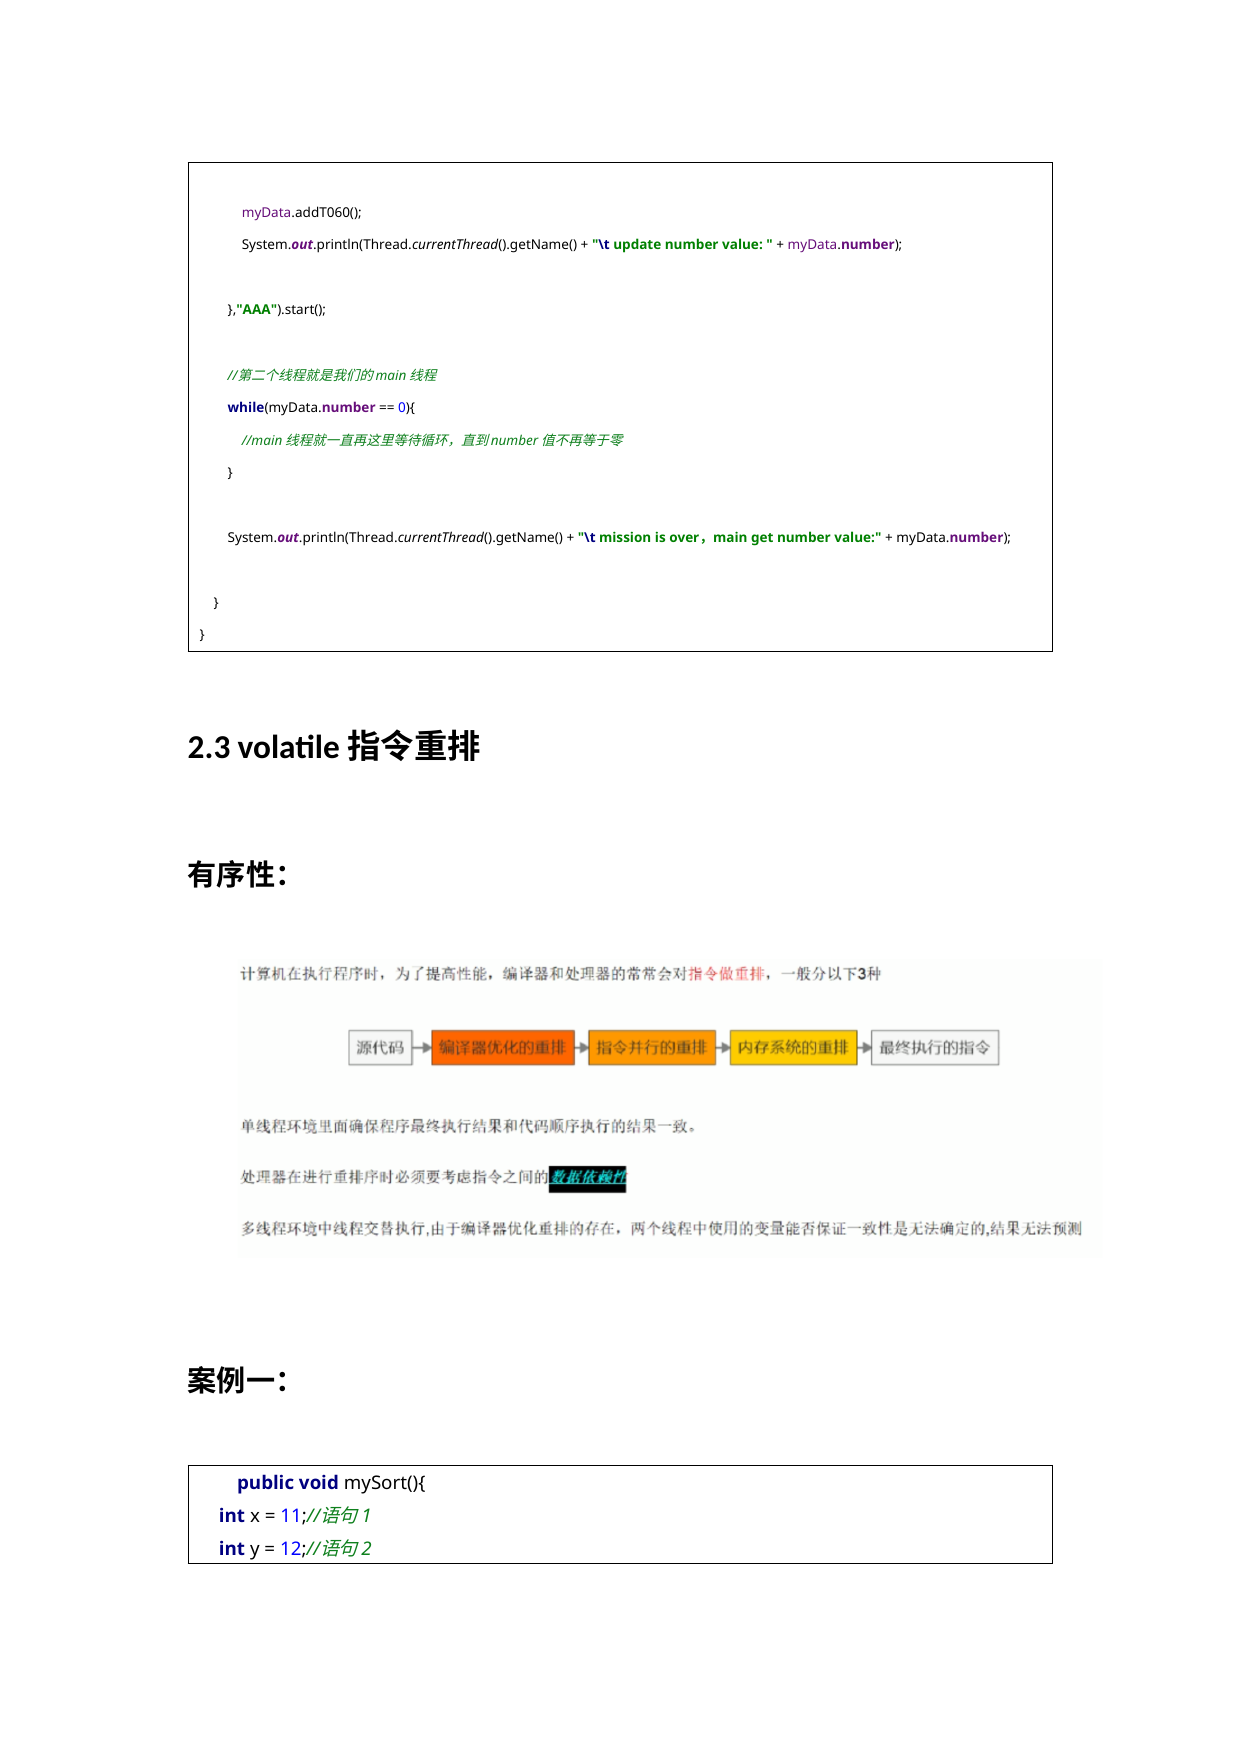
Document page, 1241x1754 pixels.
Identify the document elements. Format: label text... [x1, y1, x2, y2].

subtitle volatile 指令重排 [187, 711, 1053, 776]
picture [237, 959, 1103, 1258]
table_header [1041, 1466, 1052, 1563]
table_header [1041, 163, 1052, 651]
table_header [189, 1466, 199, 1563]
subtitle 有序性： [187, 840, 1053, 905]
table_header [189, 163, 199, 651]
subtitle 案例一： [187, 1346, 1053, 1411]
